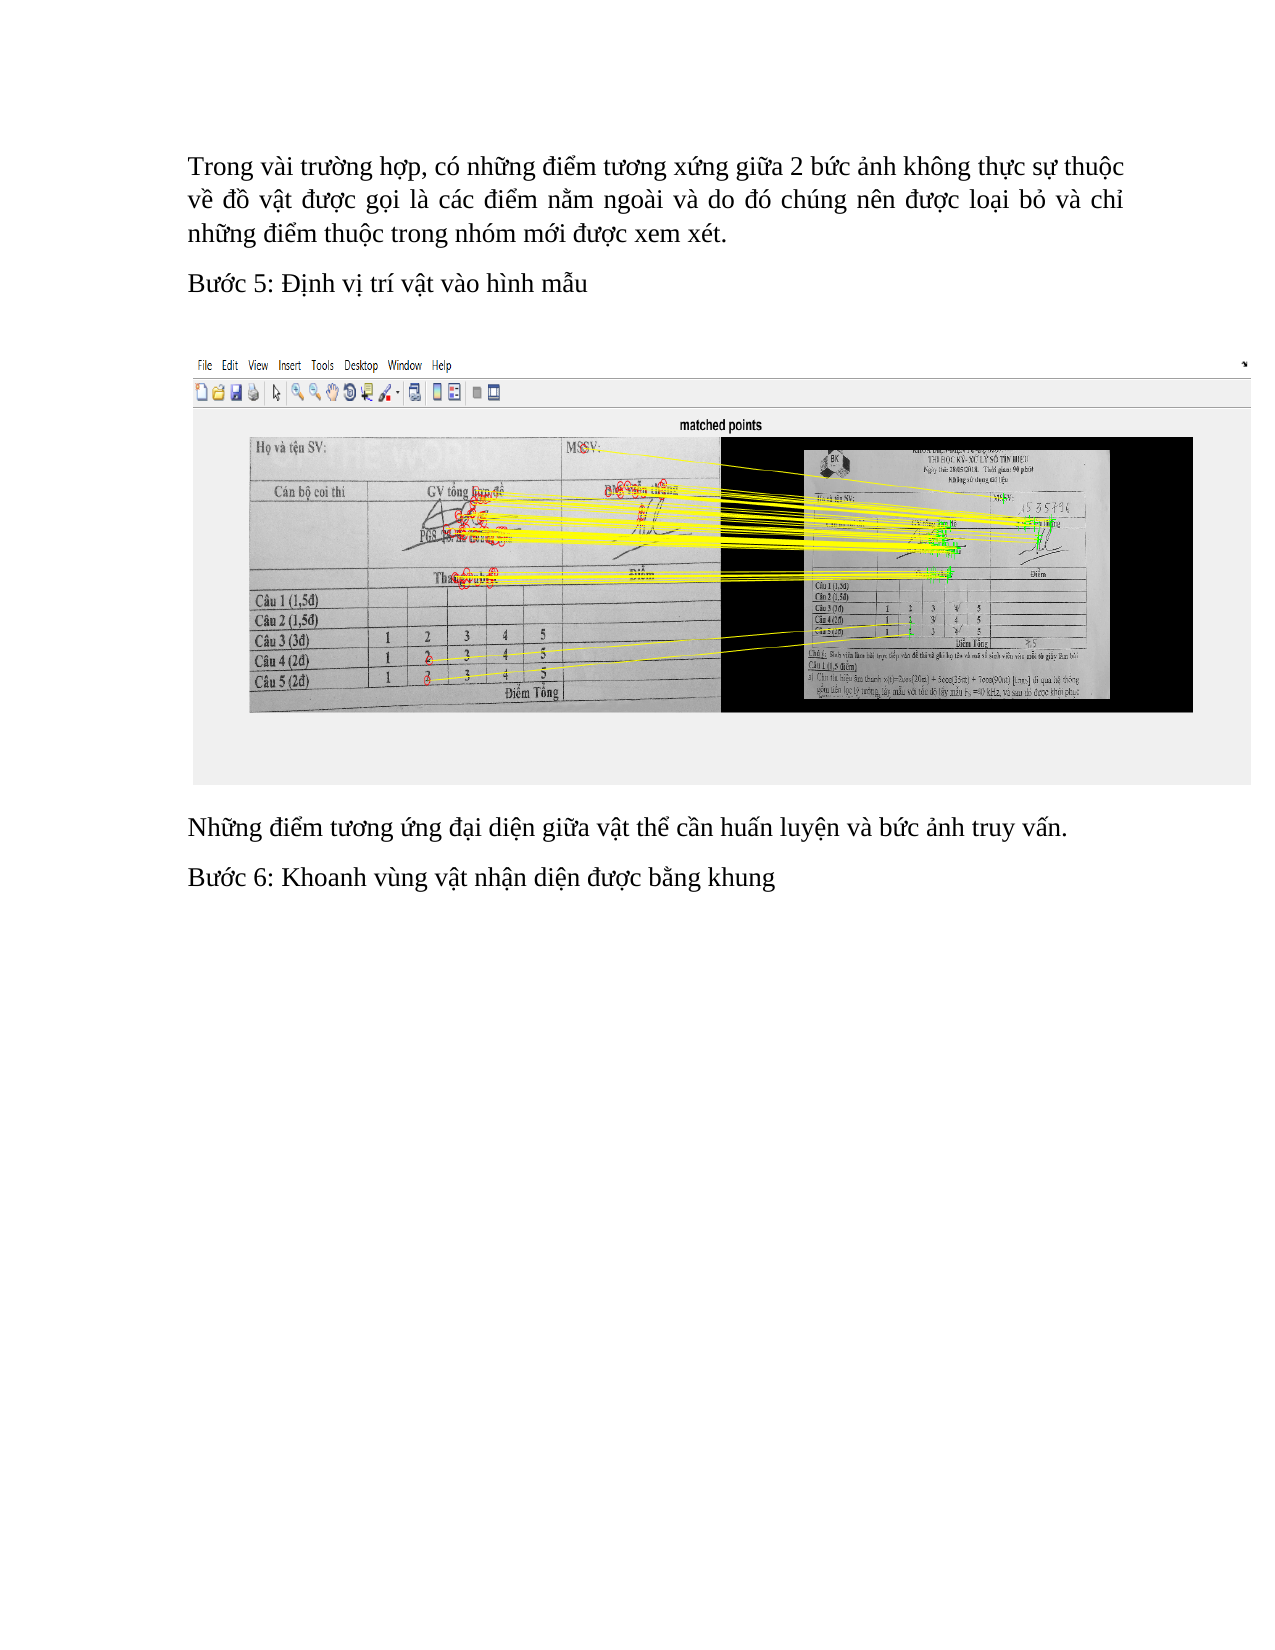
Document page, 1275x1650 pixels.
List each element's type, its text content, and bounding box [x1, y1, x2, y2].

text Những điểm tương ứng đại diện giữa vật thể cần huấn luyện và bức ảnh truy vấn. [187, 811, 1125, 842]
text Bước 6: Khoanh vùng vật nhận diện được bằng khung [187, 862, 1125, 893]
text Bước 5: Định vị trí vật vào hình mẫu [187, 267, 1125, 298]
text Trong vài trường hợp, có những điểm tương xứng giữa 2 bức ảnh không thực sự thuộc về đồ vật được gọi là các điểm nằm ngoài và do đó chúng nên được loại bỏ và chỉ những điểm thuộc trong nhóm mới được xem xét. [187, 150, 1125, 248]
